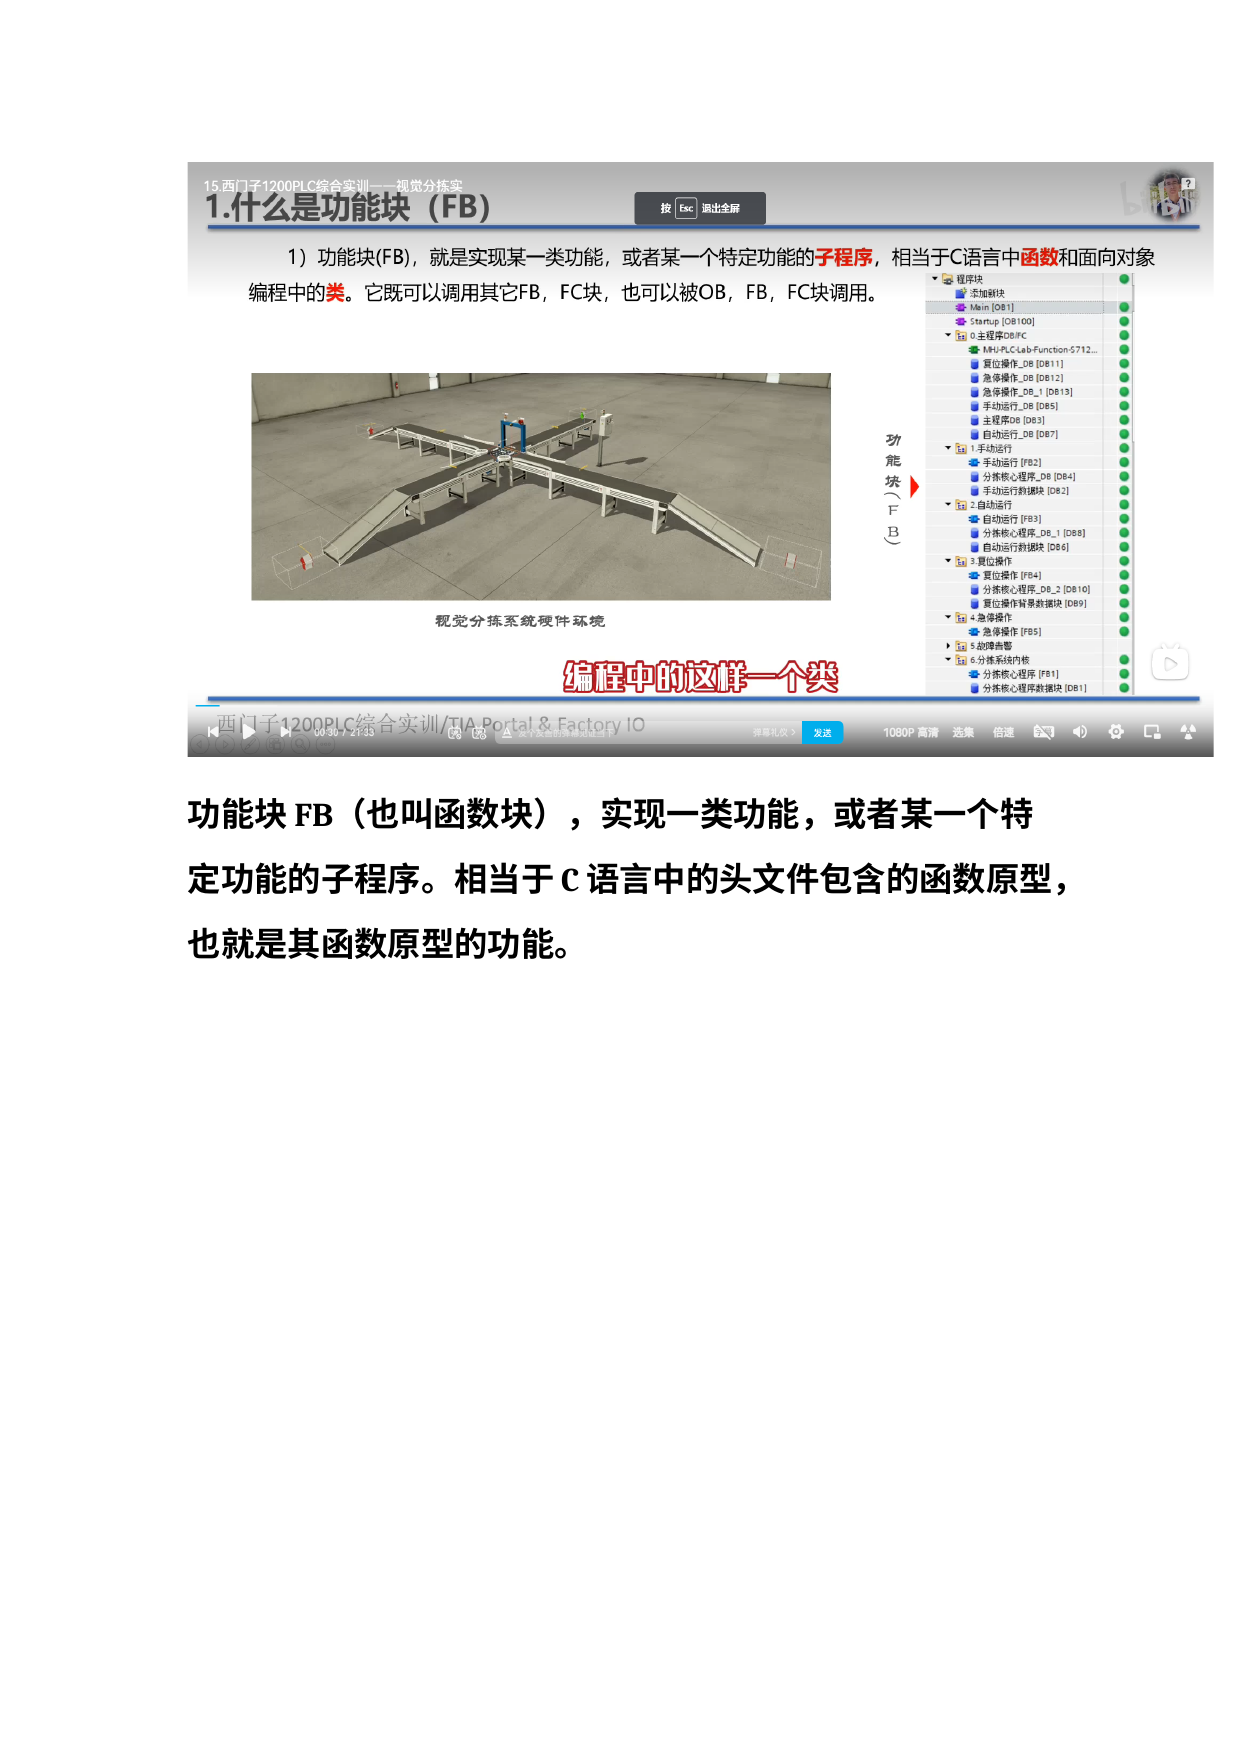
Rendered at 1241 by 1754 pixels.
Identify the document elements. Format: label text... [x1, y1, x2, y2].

text 功能块FB（也叫函数块），实现一类功能，或者某一个特定功能的子程序。相当于C语言中的头文件包含的函数原型，也就是其函数原型的功能。 [187, 757, 1053, 974]
picture [187, 162, 1214, 757]
